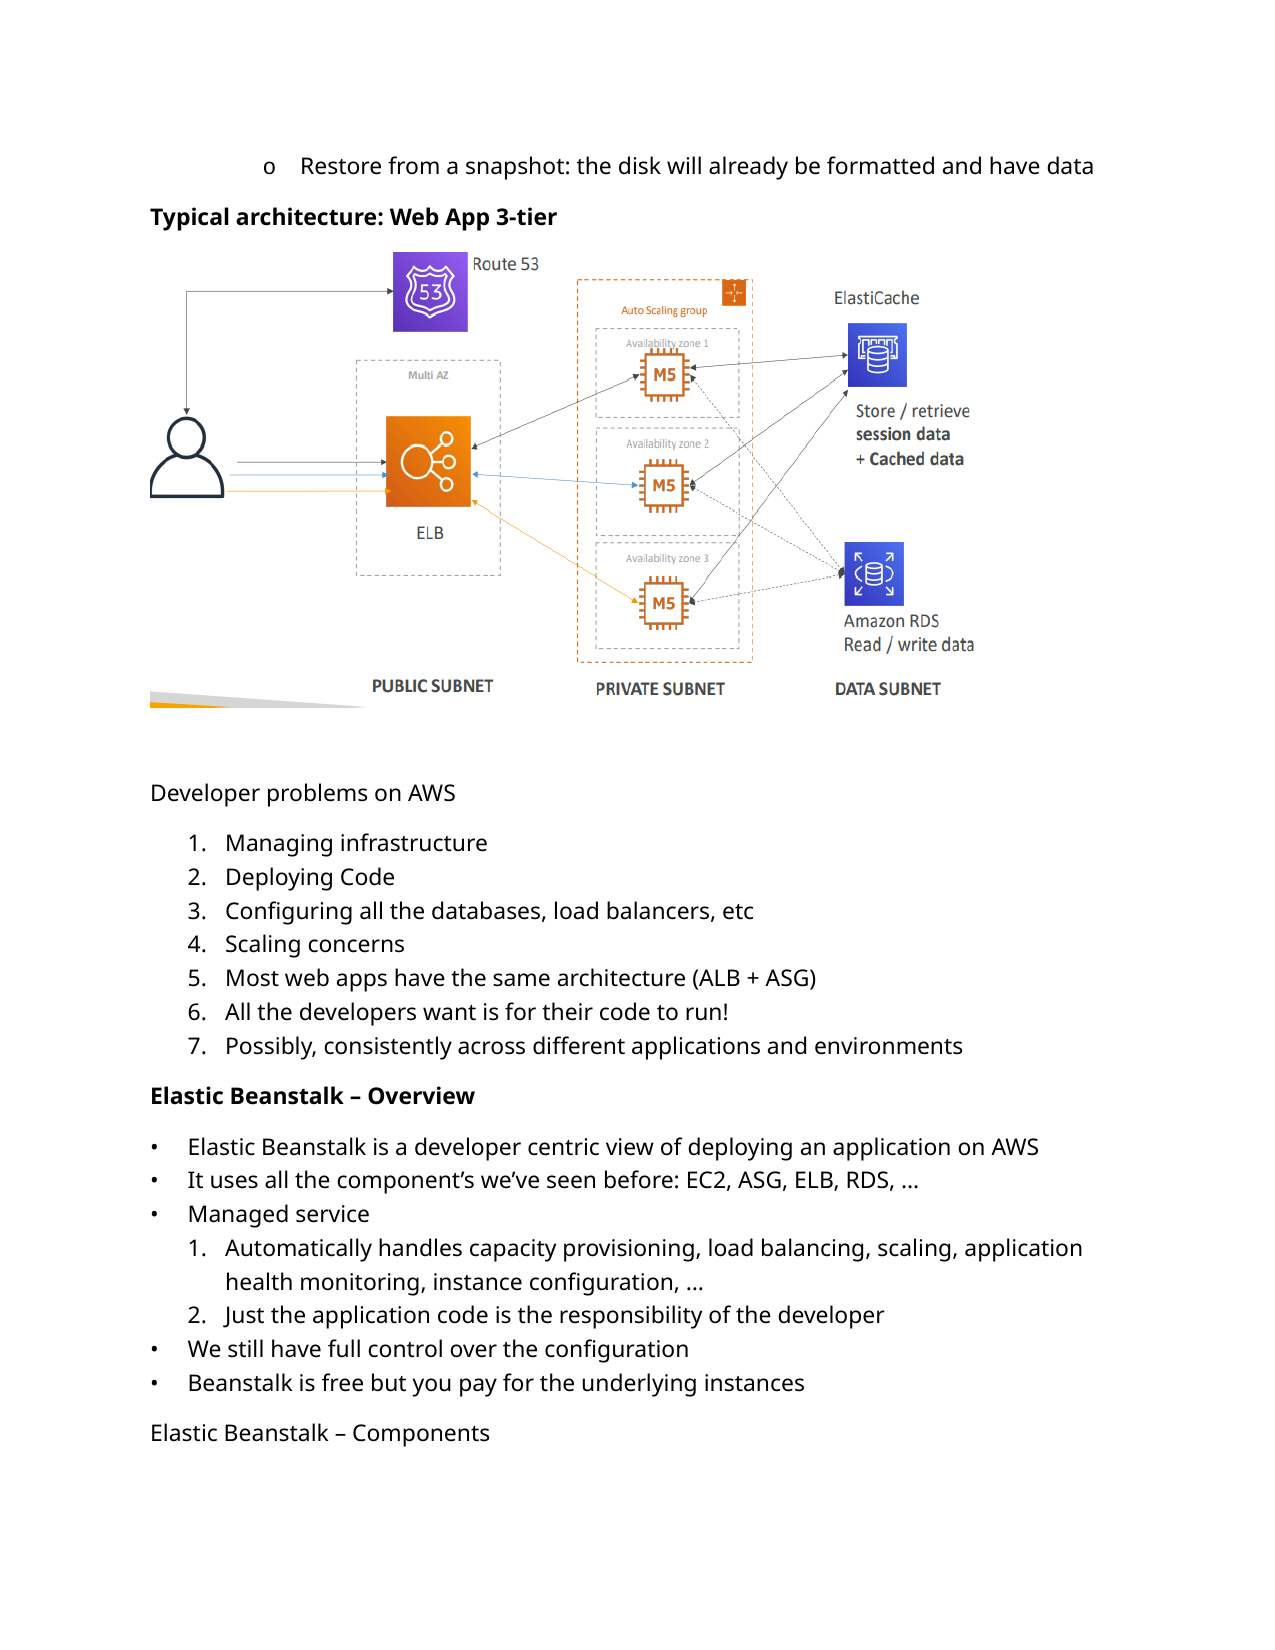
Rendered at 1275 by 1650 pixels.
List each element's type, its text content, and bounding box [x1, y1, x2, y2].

text Elastic Beanstalk – Overview [150, 1080, 1125, 1111]
list We still have full control over the configuration [150, 1333, 1125, 1364]
text Developer problems on AWS [150, 777, 1125, 808]
text Elastic Beanstalk – Components [150, 1417, 1125, 1448]
list Managing infrastructure [187, 827, 1125, 858]
list Configuring all the databases, load balancers, etc [187, 895, 1125, 926]
list Just the application code is the responsibility of the developer [187, 1299, 1125, 1331]
list Most web apps have the same architecture (ALB + ASG) [187, 962, 1125, 993]
list Automatically handles capacity provisioning, load balancing, scaling, application health monitoring, instance configuration, … [187, 1232, 1125, 1297]
list All the developers want is for their code to run! [187, 996, 1125, 1027]
text Typical architecture: Web App 3-tier [150, 201, 1125, 232]
picture [150, 251, 984, 708]
list Beanstalk is free but you pay for the underlying instances [150, 1367, 1125, 1398]
list Restore from a snapshot: the disk will already be formatted and have data [262, 150, 1125, 181]
list Elastic Beanstalk is a developer centric view of deploying an application on AWS [150, 1131, 1125, 1162]
list Possibly, consistently across different applications and environments [187, 1030, 1125, 1061]
list Managed service [150, 1198, 1125, 1229]
list Scaling concerns [187, 928, 1125, 960]
list It uses all the component’s we’ve seen before: EC2, ASG, ELB, RDS, … [150, 1164, 1125, 1196]
list Deploying Code [187, 861, 1125, 892]
